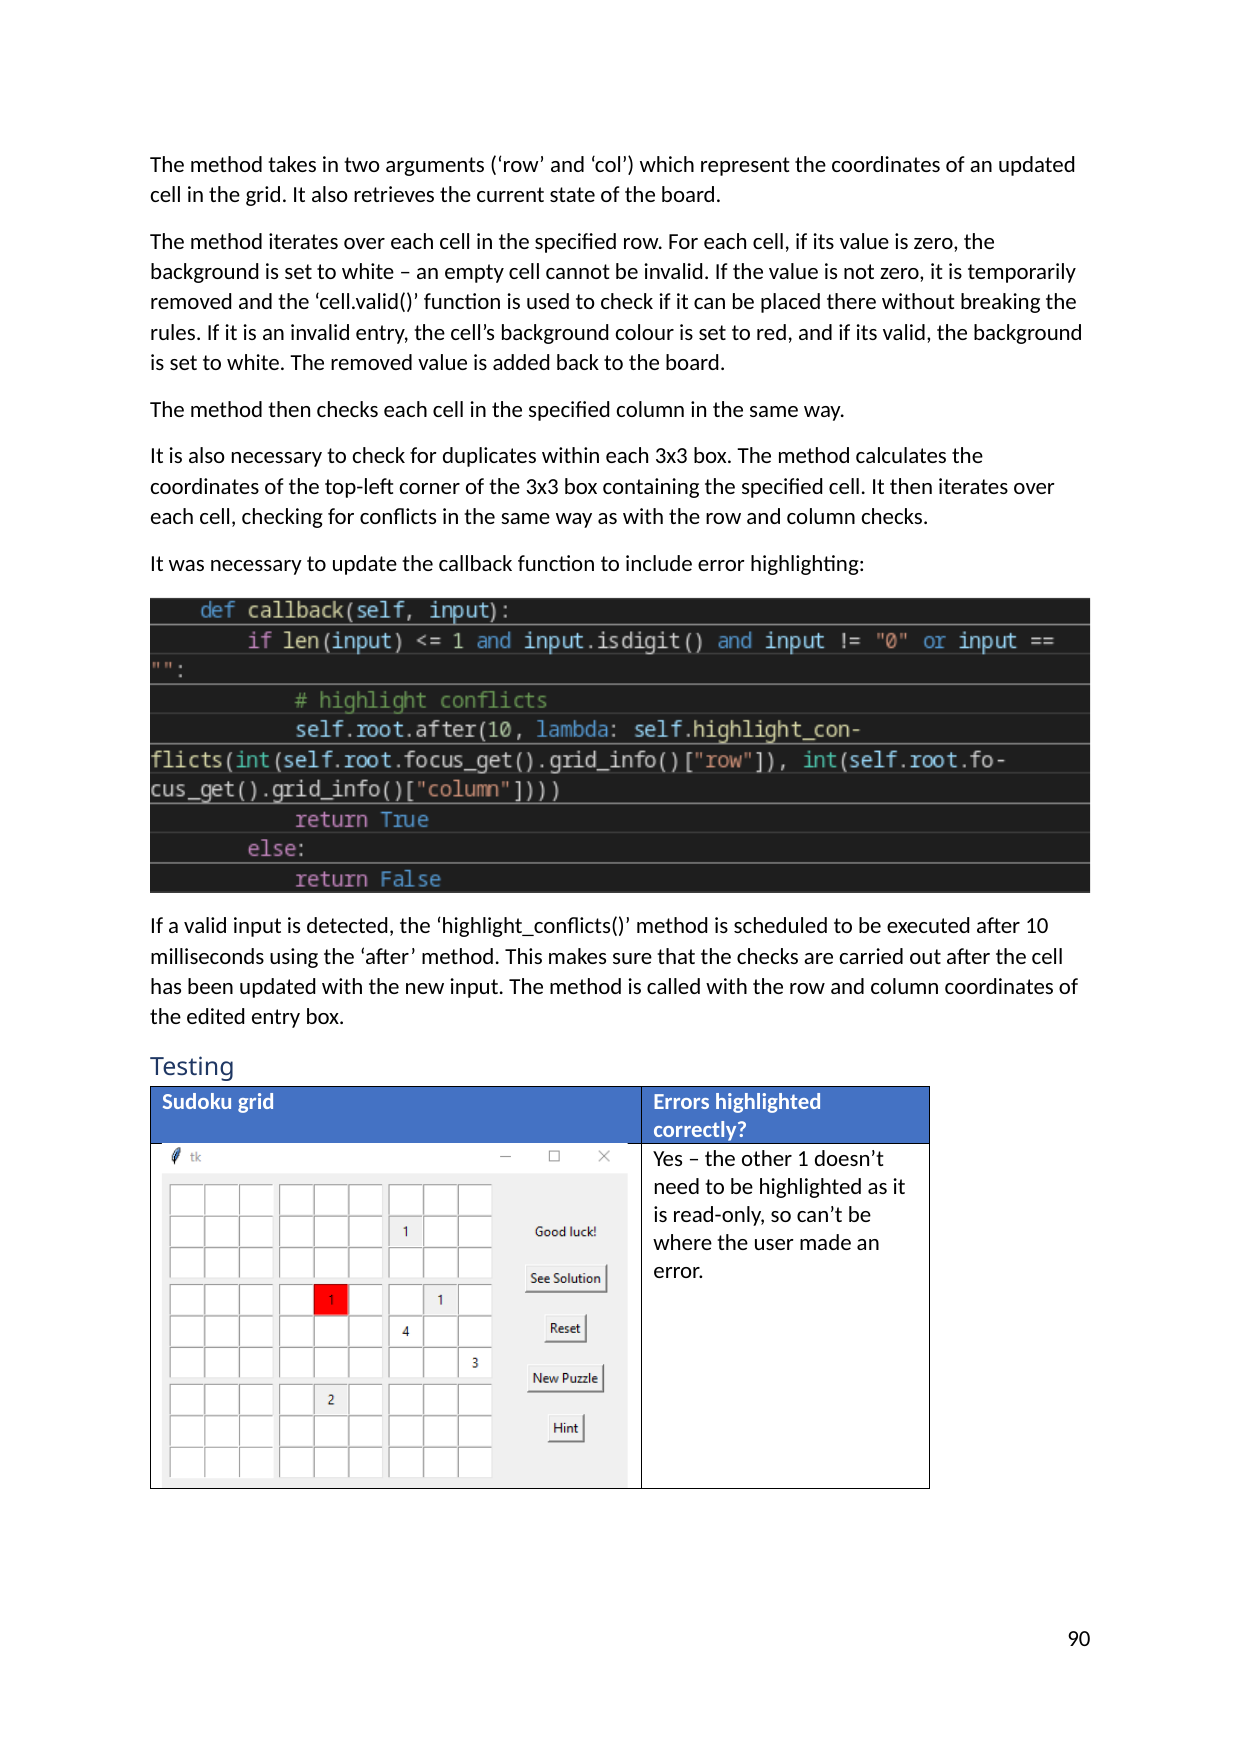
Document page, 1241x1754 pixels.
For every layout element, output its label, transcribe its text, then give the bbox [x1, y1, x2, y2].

text The method then checks each cell in the specified column in the same way. [150, 395, 1090, 423]
text It was necessary to update the callback function to include error highlighting: [150, 549, 1090, 577]
text If a valid input is detected, the ‘highlight_conflicts()’ method is scheduled to be executed after 10 milliseconds using the ‘after’ method. This makes sure that the checks are carried out after the cell has been updated with the new input. The method is called with the row and column coordinates of the edited entry box. [150, 912, 1090, 1030]
table_cell [628, 1144, 641, 1488]
text It is also necessary to check for duplicates within each 3x3 box. The method calculates the coordinates of the top-left corner of the 3x3 box containing the specified cell. It then iterates over each cell, checking for conflicts in the same way as with the row and column checks. [150, 442, 1090, 530]
table_cell [151, 1144, 161, 1488]
text The method iterates over each cell in the specified row. For each cell, if its value is zero, the background is set to white – an empty cell cannot be invalid. If the value is not zero, it is temporarily removed and the ‘cell.valid()’ function is used to check if it can be placed there without breaking the rules. If it is an invalid entry, the cell’s background colour is set to red, and if its valid, the background is set to white. The removed value is added back to the board. [150, 227, 1090, 376]
table_header Sudoku grid [151, 1087, 641, 1143]
text The method takes in two arguments (‘row’ and ‘col’) which represent the coordinates of an updated cell in the grid. It also retrieves the current state of the board. [150, 150, 1090, 208]
table_header Errors highlighted correctly? [642, 1087, 929, 1143]
picture [161, 1143, 628, 1488]
table_cell Yes – the other 1 doesn’t need to be highlighted as it is read-only, so can’t be where the user made an error. [642, 1144, 929, 1488]
subtitle Testing [150, 1049, 1090, 1083]
